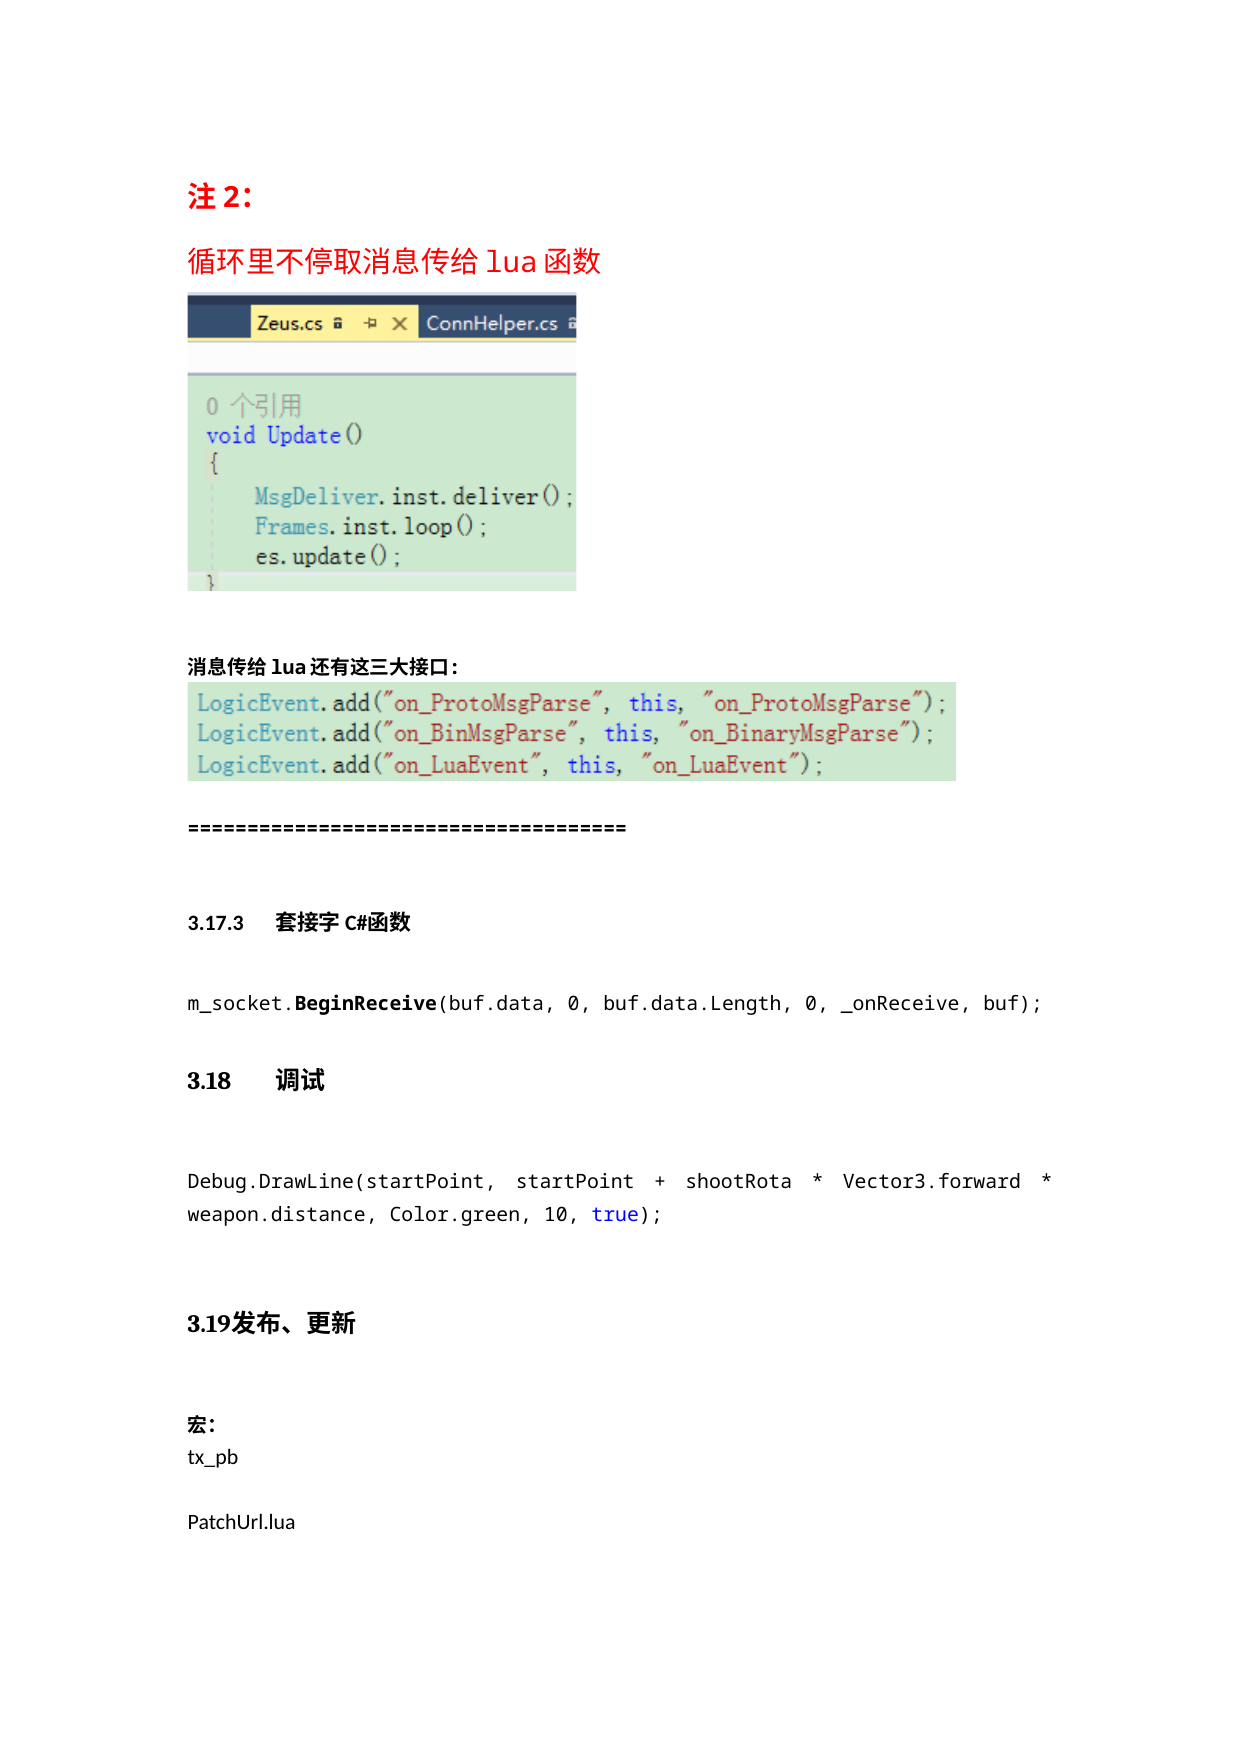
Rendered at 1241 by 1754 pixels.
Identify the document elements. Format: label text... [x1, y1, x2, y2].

picture [187, 292, 577, 591]
subtitle 套接字C#函数 [187, 904, 1053, 937]
text PatchUrl.lua [187, 1505, 1053, 1538]
text 注2： [187, 162, 1053, 227]
text 循环里不停取消息传给lua函数 [187, 227, 1053, 292]
text ===================================== [187, 812, 1053, 844]
subtitle 调试 [187, 1046, 1053, 1111]
text tx_pb [187, 1440, 1053, 1473]
subtitle 发布、更新 [187, 1289, 1053, 1354]
text 消息传给lua还有这三大接口: [187, 649, 1053, 682]
text m_socket.BeginReceive(buf.data, 0, buf.data.Length, 0, _onReceive, buf); [187, 987, 1053, 1019]
text Debug.DrawLine(startPoint, startPoint + shootRota * Vector3.forward * weapon.distance, Color.green, 10, true); [187, 1165, 1053, 1230]
picture [187, 682, 957, 781]
text 宏： [187, 1408, 1053, 1440]
